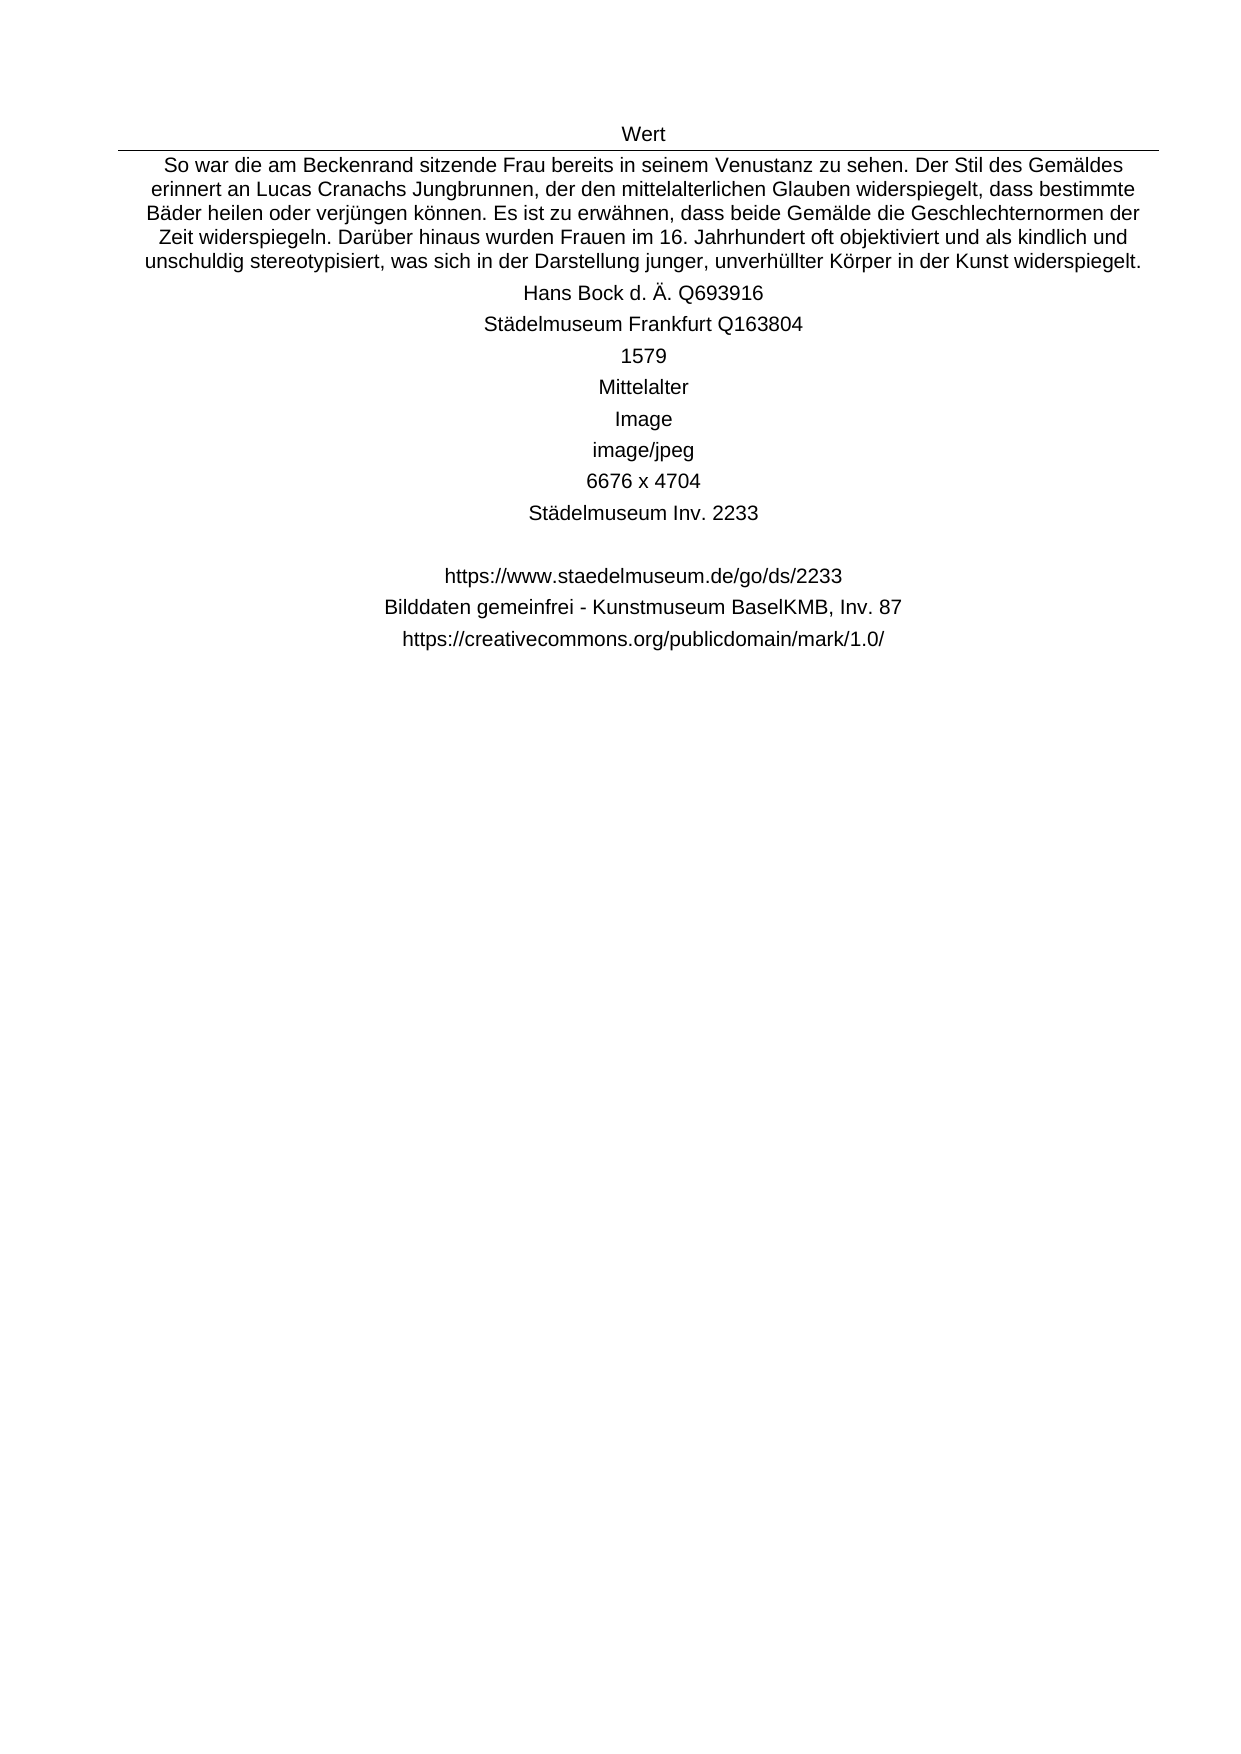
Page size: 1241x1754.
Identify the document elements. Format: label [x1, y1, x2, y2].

table_header [107, 118, 1170, 678]
